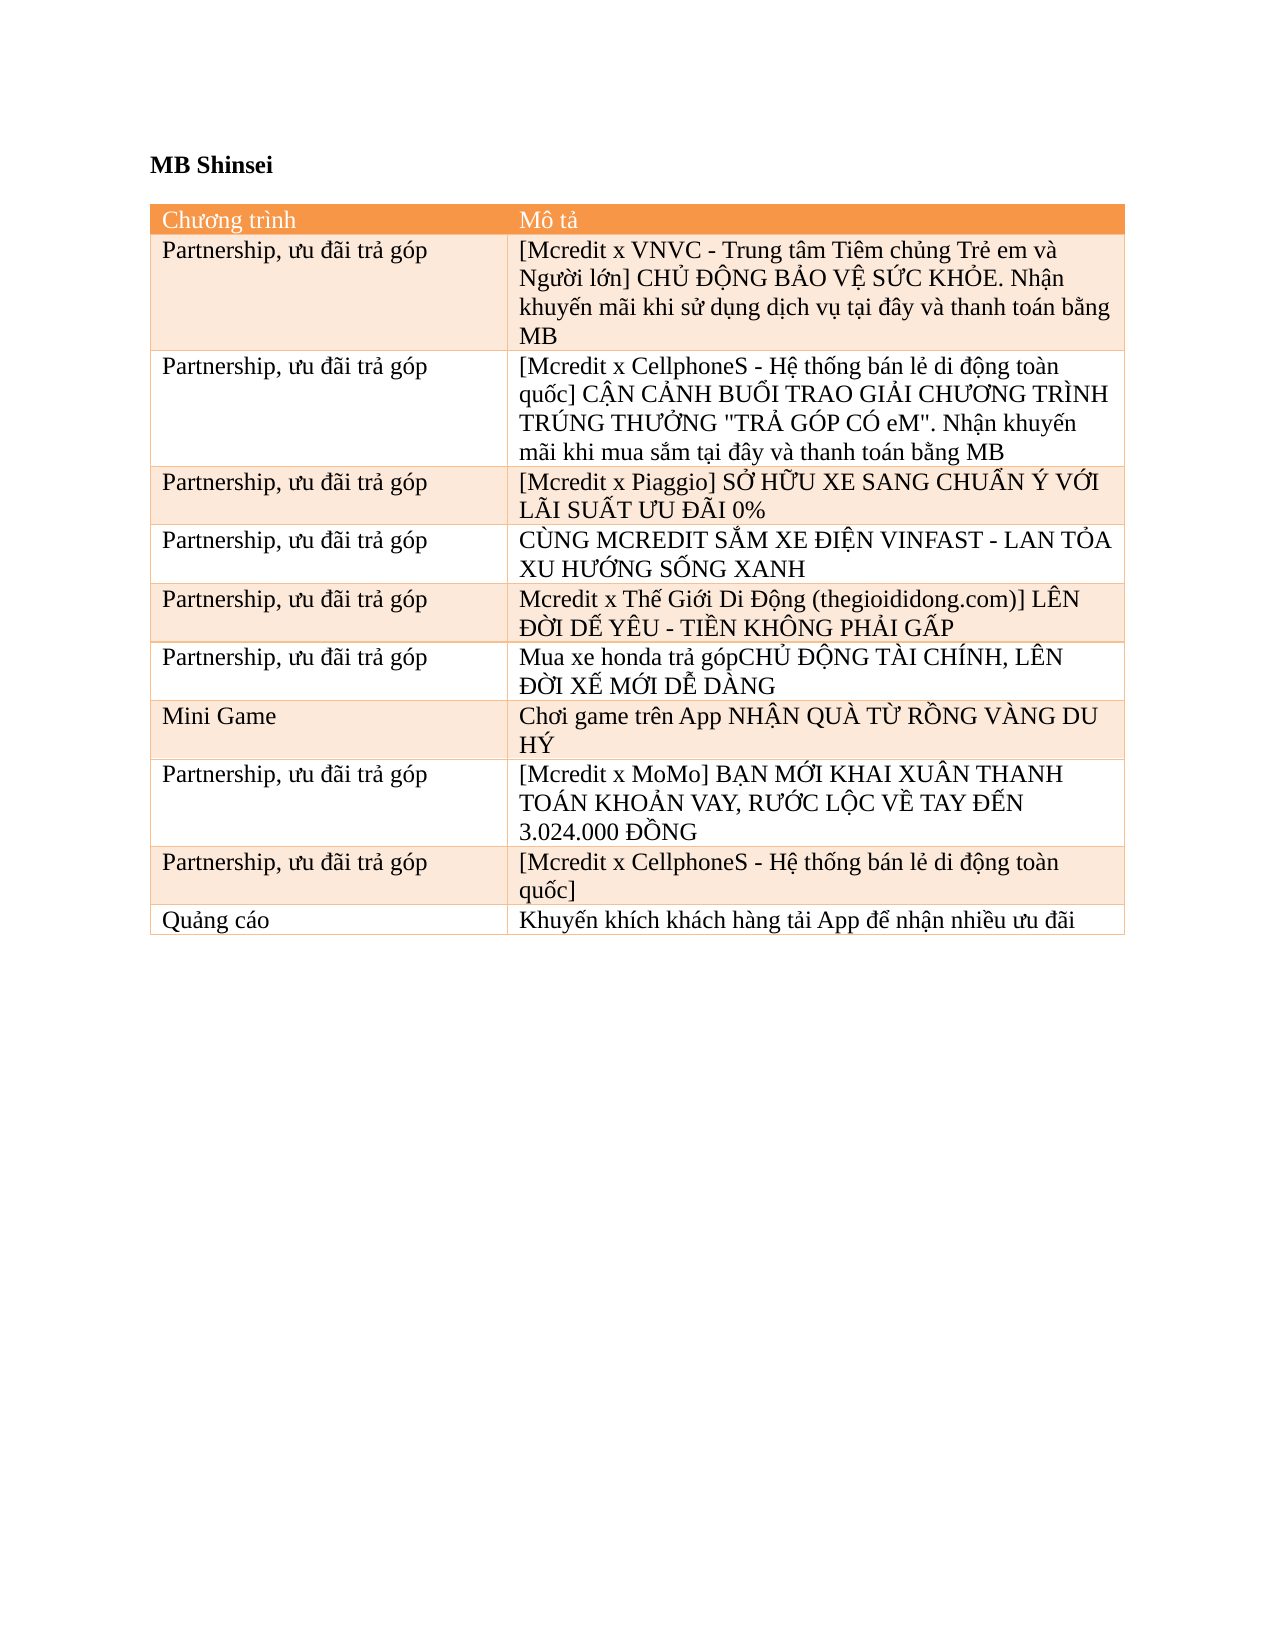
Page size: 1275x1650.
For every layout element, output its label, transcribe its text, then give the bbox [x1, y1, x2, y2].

table_header Chương trình [151, 205, 507, 234]
text MB Shinsei [150, 150, 1125, 179]
table_cell Mua xe honda trả gópCHỦ ĐỘNG TÀI CHÍNH, LÊN ĐỜI XẾ MỚI DỄ DÀNG [508, 643, 1124, 700]
table_cell Partnership, ưu đãi trả góp [151, 847, 507, 904]
table_cell Partnership, ưu đãi trả góp [151, 525, 507, 583]
table_cell Partnership, ưu đãi trả góp [151, 351, 507, 466]
table_header Mô tả [508, 205, 1124, 234]
table_cell [Mcredit x CellphoneS - Hệ thống bán lẻ di động toàn quốc] CẬN CẢNH BUỔI TRAO GIẢI CHƯƠNG TRÌNH TRÚNG THƯỞNG "TRẢ GÓP CÓ eM". Nhận khuyến mãi khi mua sắm tại đây và thanh toán bằng MB [508, 351, 1124, 466]
table_cell CÙNG MCREDIT SẮM XE ĐIỆN VINFAST - LAN TỎA XU HƯỚNG SỐNG XANH [508, 525, 1124, 583]
table_cell Khuyến khích khách hàng tải App để nhận nhiều ưu đãi [508, 905, 1124, 934]
table_cell Quảng cáo [151, 905, 507, 934]
table_cell Chơi game trên App NHẬN QUÀ TỪ RỒNG VÀNG DU HÝ [508, 701, 1124, 758]
table_cell Partnership, ưu đãi trả góp [151, 467, 507, 524]
table_cell Partnership, ưu đãi trả góp [151, 643, 507, 700]
table_cell Partnership, ưu đãi trả góp [151, 235, 507, 350]
table_cell Partnership, ưu đãi trả góp [151, 584, 507, 641]
table_cell [Mcredit x VNVC - Trung tâm Tiêm chủng Trẻ em và Người lớn] CHỦ ĐỘNG BẢO VỆ SỨC KHỎE. Nhận khuyến mãi khi sử dụng dịch vụ tại đây và thanh toán bằng MB [508, 235, 1124, 350]
table_cell Partnership, ưu đãi trả góp [151, 760, 507, 846]
table_cell [Mcredit x MoMo] BẠN MỚI KHAI XUÂN THANH TOÁN KHOẢN VAY, RƯỚC LỘC VỀ TAY ĐẾN 3.024.000 ĐỒNG [508, 760, 1124, 846]
table_cell Mcredit x Thế Giới Di Động (thegioididong.com)] LÊN ĐỜI DẾ YÊU - TIỀN KHÔNG PHẢI GẤP [508, 584, 1124, 641]
table_cell [Mcredit x CellphoneS - Hệ thống bán lẻ di động toàn quốc] [508, 847, 1124, 904]
table_cell Mini Game [151, 701, 507, 758]
table_cell [Mcredit x Piaggio] SỞ HỮU XE SANG CHUẨN Ý VỚI LÃI SUẤT ƯU ĐÃI 0% [508, 467, 1124, 524]
